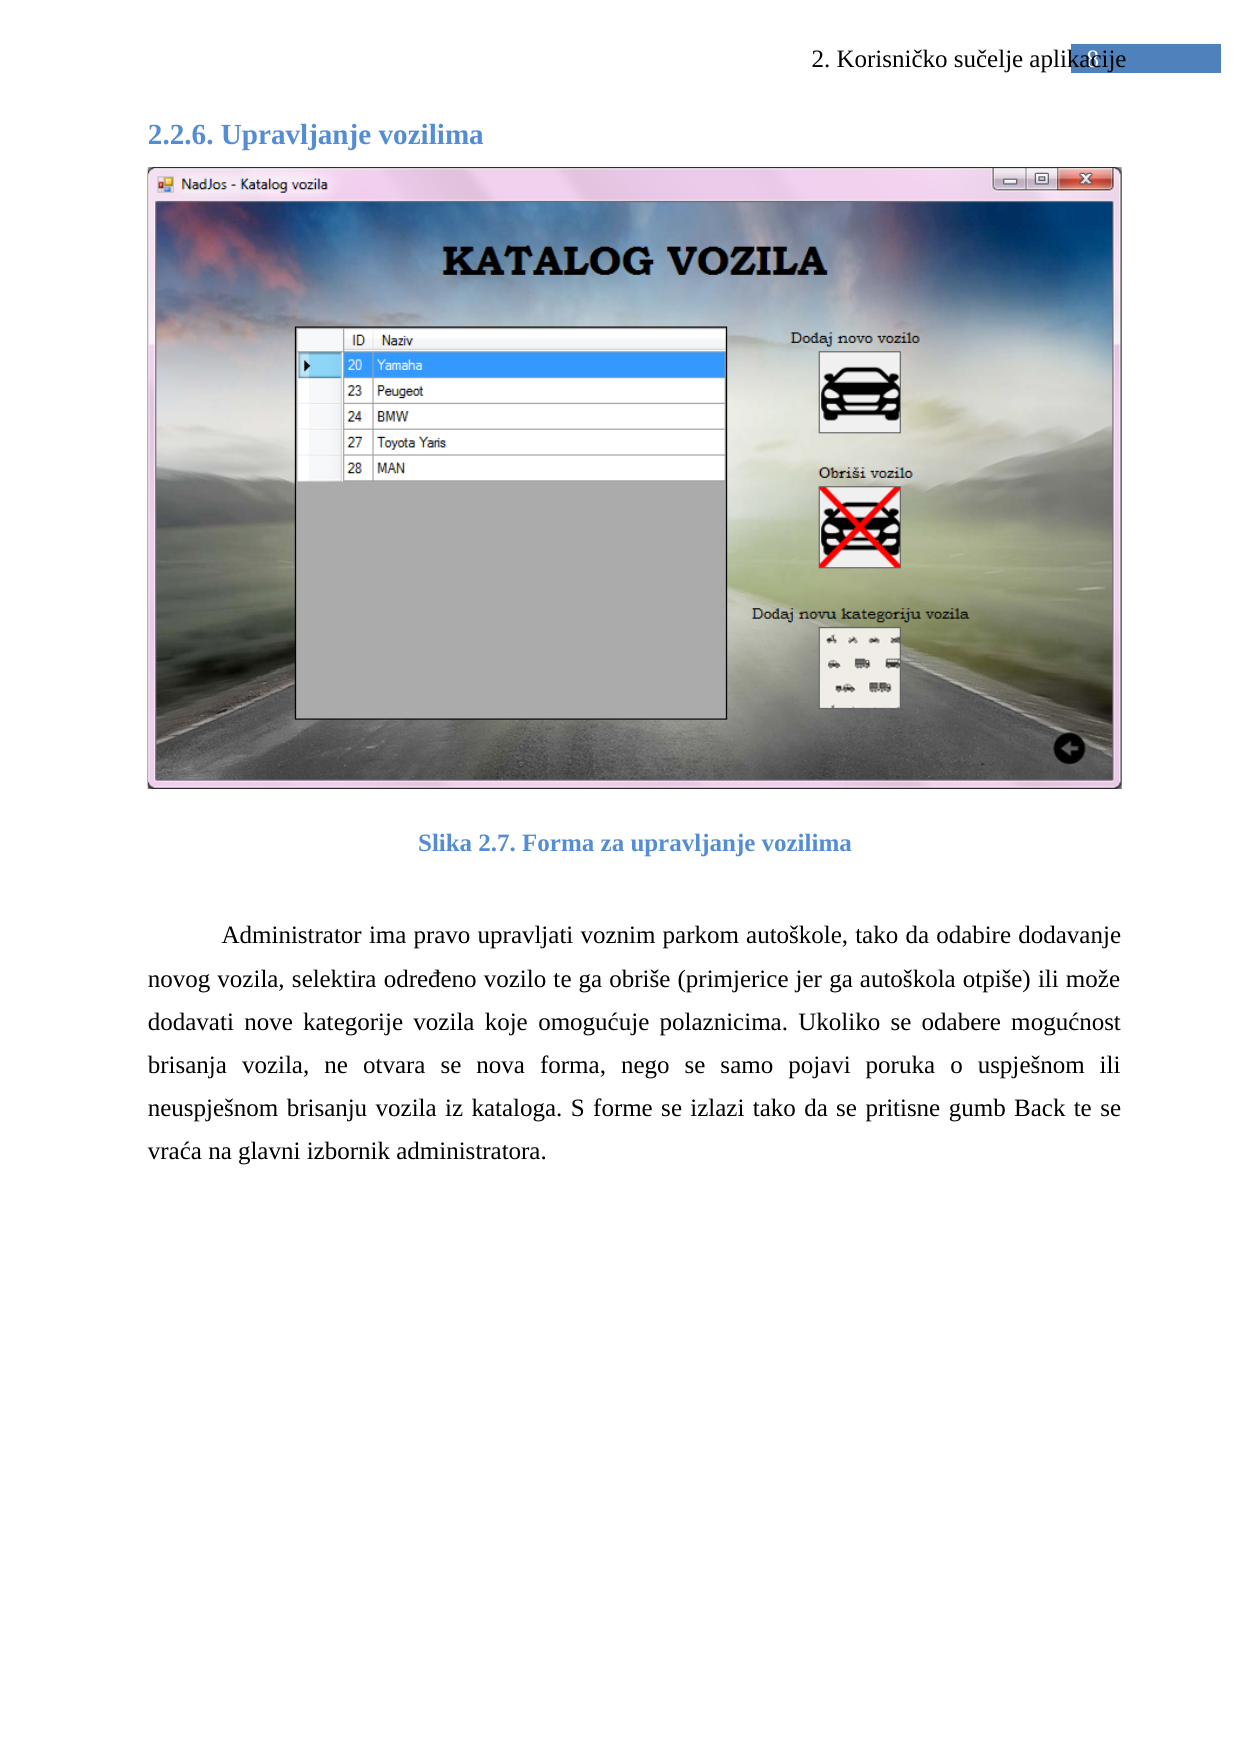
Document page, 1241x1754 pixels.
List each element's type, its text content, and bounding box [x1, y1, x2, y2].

subtitle 2.2.6. Upravljanje vozilima [148, 117, 1122, 150]
subtitle Slika 2.7. Forma za upravljanje vozilima [148, 828, 1122, 857]
picture [147, 167, 1123, 789]
text Administrator ima pravo upravljati voznim parkom autoškole, tako da odabire dodavanje novog vozila, selektira određeno vozilo te ga obriše (primjerice jer ga autoškola otpiše) ili može dodavati nove kategorije vozila koje omogućuje polaznicima. Ukoliko se odabere mogućnost brisanja vozila, ne otvara se nova forma, nego se samo pojavi poruka o uspješnom ili neuspješnom brisanju vozila iz kataloga. S forme se izlazi tako da se pritisne gumb Back te se vraća na glavni izbornik administratora. [148, 921, 1122, 1165]
